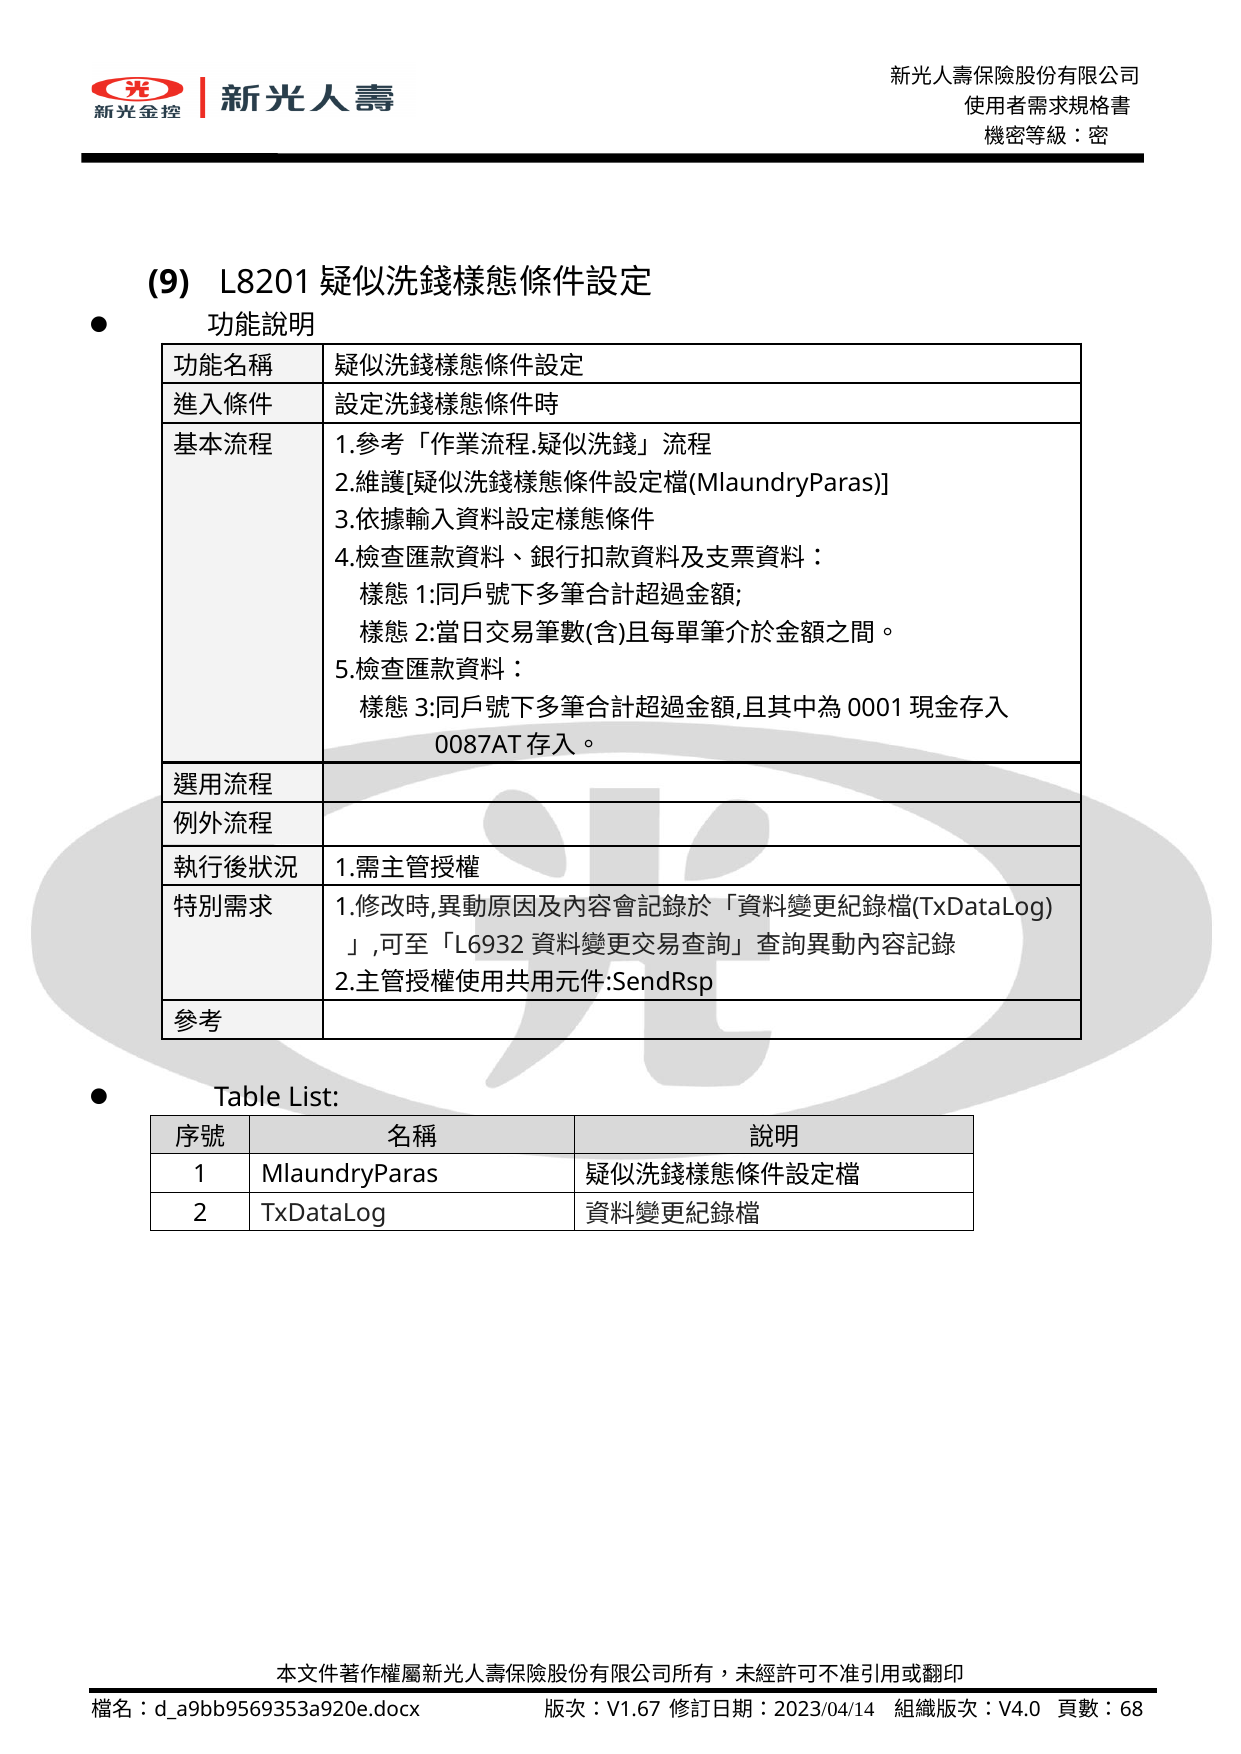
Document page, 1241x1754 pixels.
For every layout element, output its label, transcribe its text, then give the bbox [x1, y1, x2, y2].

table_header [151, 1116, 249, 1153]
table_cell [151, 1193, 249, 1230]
picture [91, 61, 417, 118]
list Table List: [89, 1078, 1152, 1115]
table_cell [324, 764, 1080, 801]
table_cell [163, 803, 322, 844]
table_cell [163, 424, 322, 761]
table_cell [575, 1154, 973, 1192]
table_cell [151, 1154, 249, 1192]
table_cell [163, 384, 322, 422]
picture [25, 713, 1215, 1166]
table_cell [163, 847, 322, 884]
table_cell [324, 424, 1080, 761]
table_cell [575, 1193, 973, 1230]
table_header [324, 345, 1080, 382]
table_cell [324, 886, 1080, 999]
subtitle L8201疑似洗錢樣態條件設定 [148, 255, 1152, 303]
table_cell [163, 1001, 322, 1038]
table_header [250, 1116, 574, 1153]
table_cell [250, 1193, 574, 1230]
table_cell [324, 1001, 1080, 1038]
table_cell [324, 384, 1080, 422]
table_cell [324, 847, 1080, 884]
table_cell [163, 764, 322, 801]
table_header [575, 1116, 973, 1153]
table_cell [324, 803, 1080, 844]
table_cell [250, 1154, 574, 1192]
list 功能說明 [89, 303, 1152, 343]
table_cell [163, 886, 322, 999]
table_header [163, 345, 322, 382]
